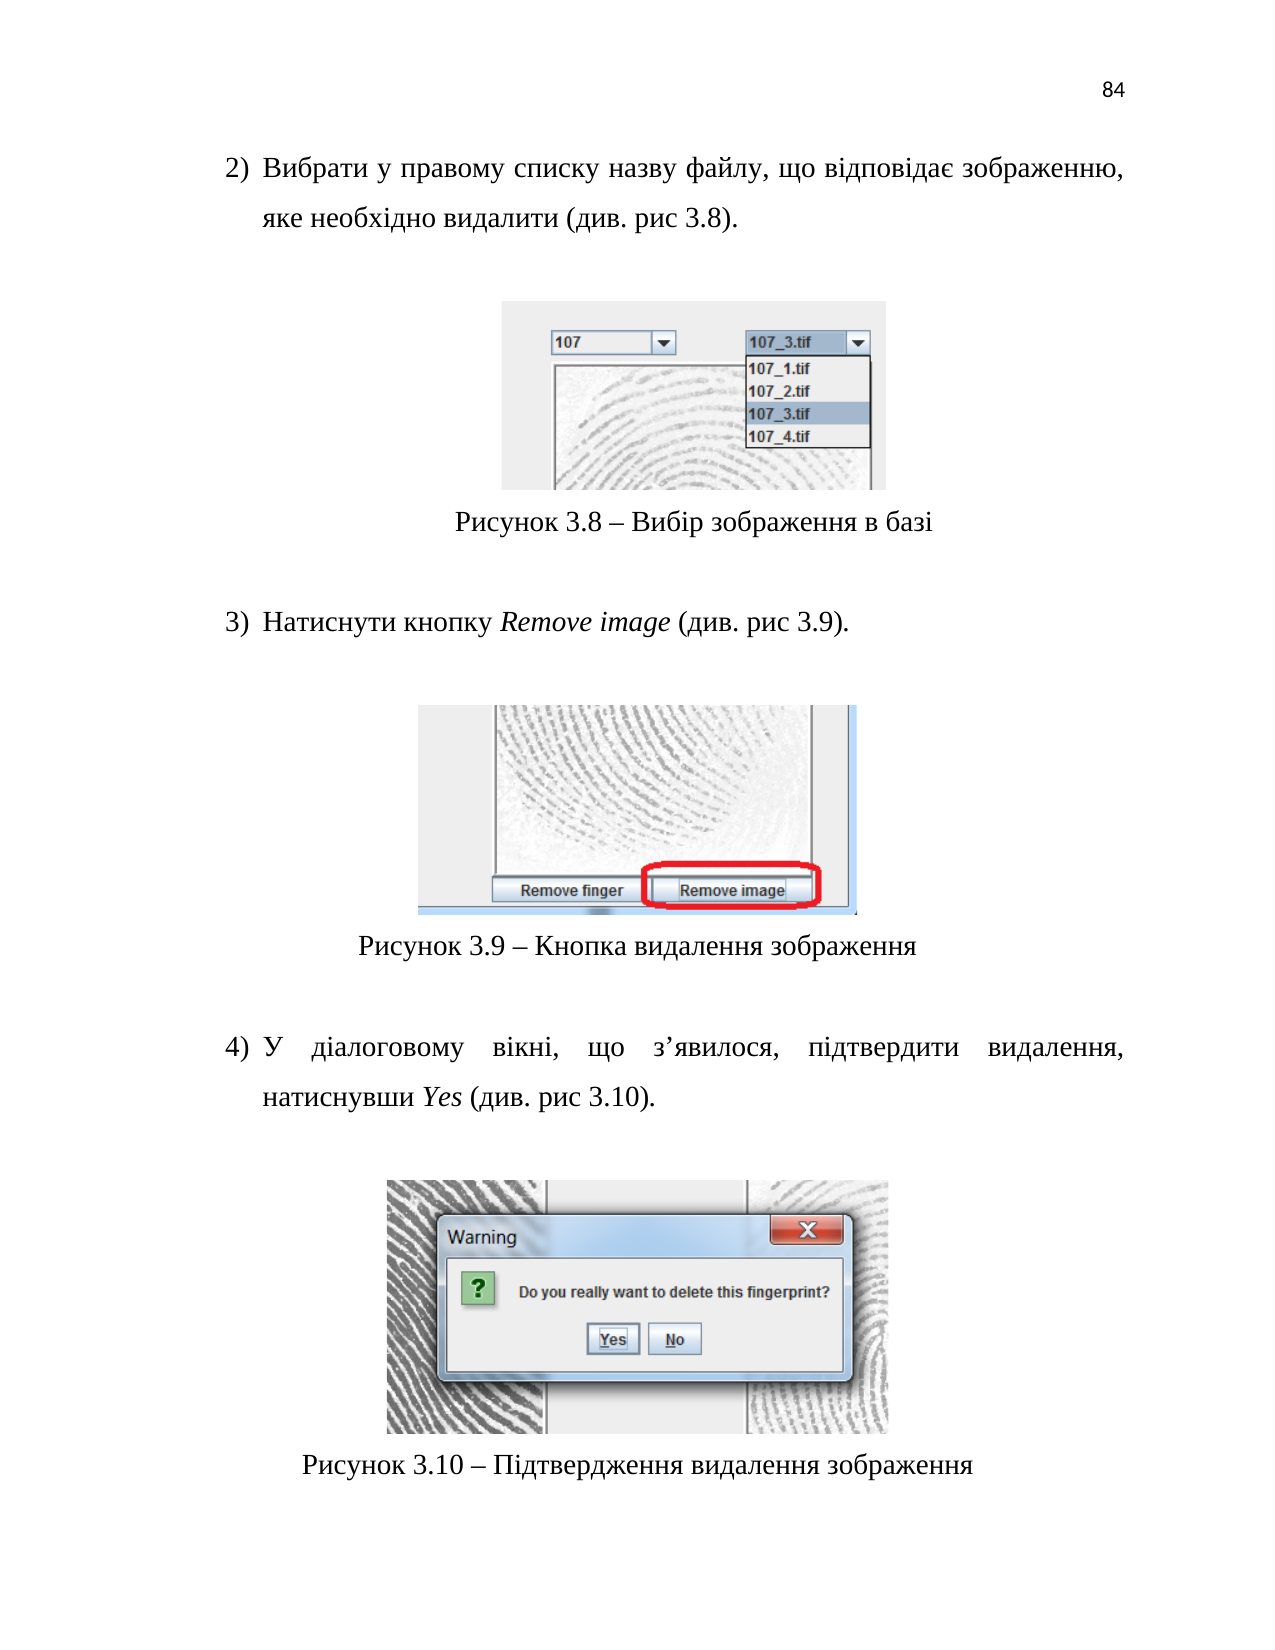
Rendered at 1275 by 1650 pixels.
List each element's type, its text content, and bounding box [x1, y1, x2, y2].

picture [418, 705, 858, 915]
text Рисунок 3.9 – Кнопка видалення зображення [150, 928, 1125, 962]
picture [501, 301, 886, 490]
list Натиснути кнопку Remove image (див. рис 3.9). [225, 604, 1125, 638]
list У діалоговому вікні, що з’явилося, підтвердити видалення, натиснувши Yes (див. рис 3.10). [225, 1029, 1125, 1113]
picture [386, 1180, 889, 1434]
list Вибрати у правому списку назву файлу, що відповідає зображенню, яке необхідно видалити (див. рис 3.8). [225, 150, 1125, 234]
list Рисунок 3.8 – Вибір зображення в базі [262, 504, 1125, 537]
text Рисунок 3.10 – Підтвердження видалення зображення [150, 1447, 1125, 1481]
